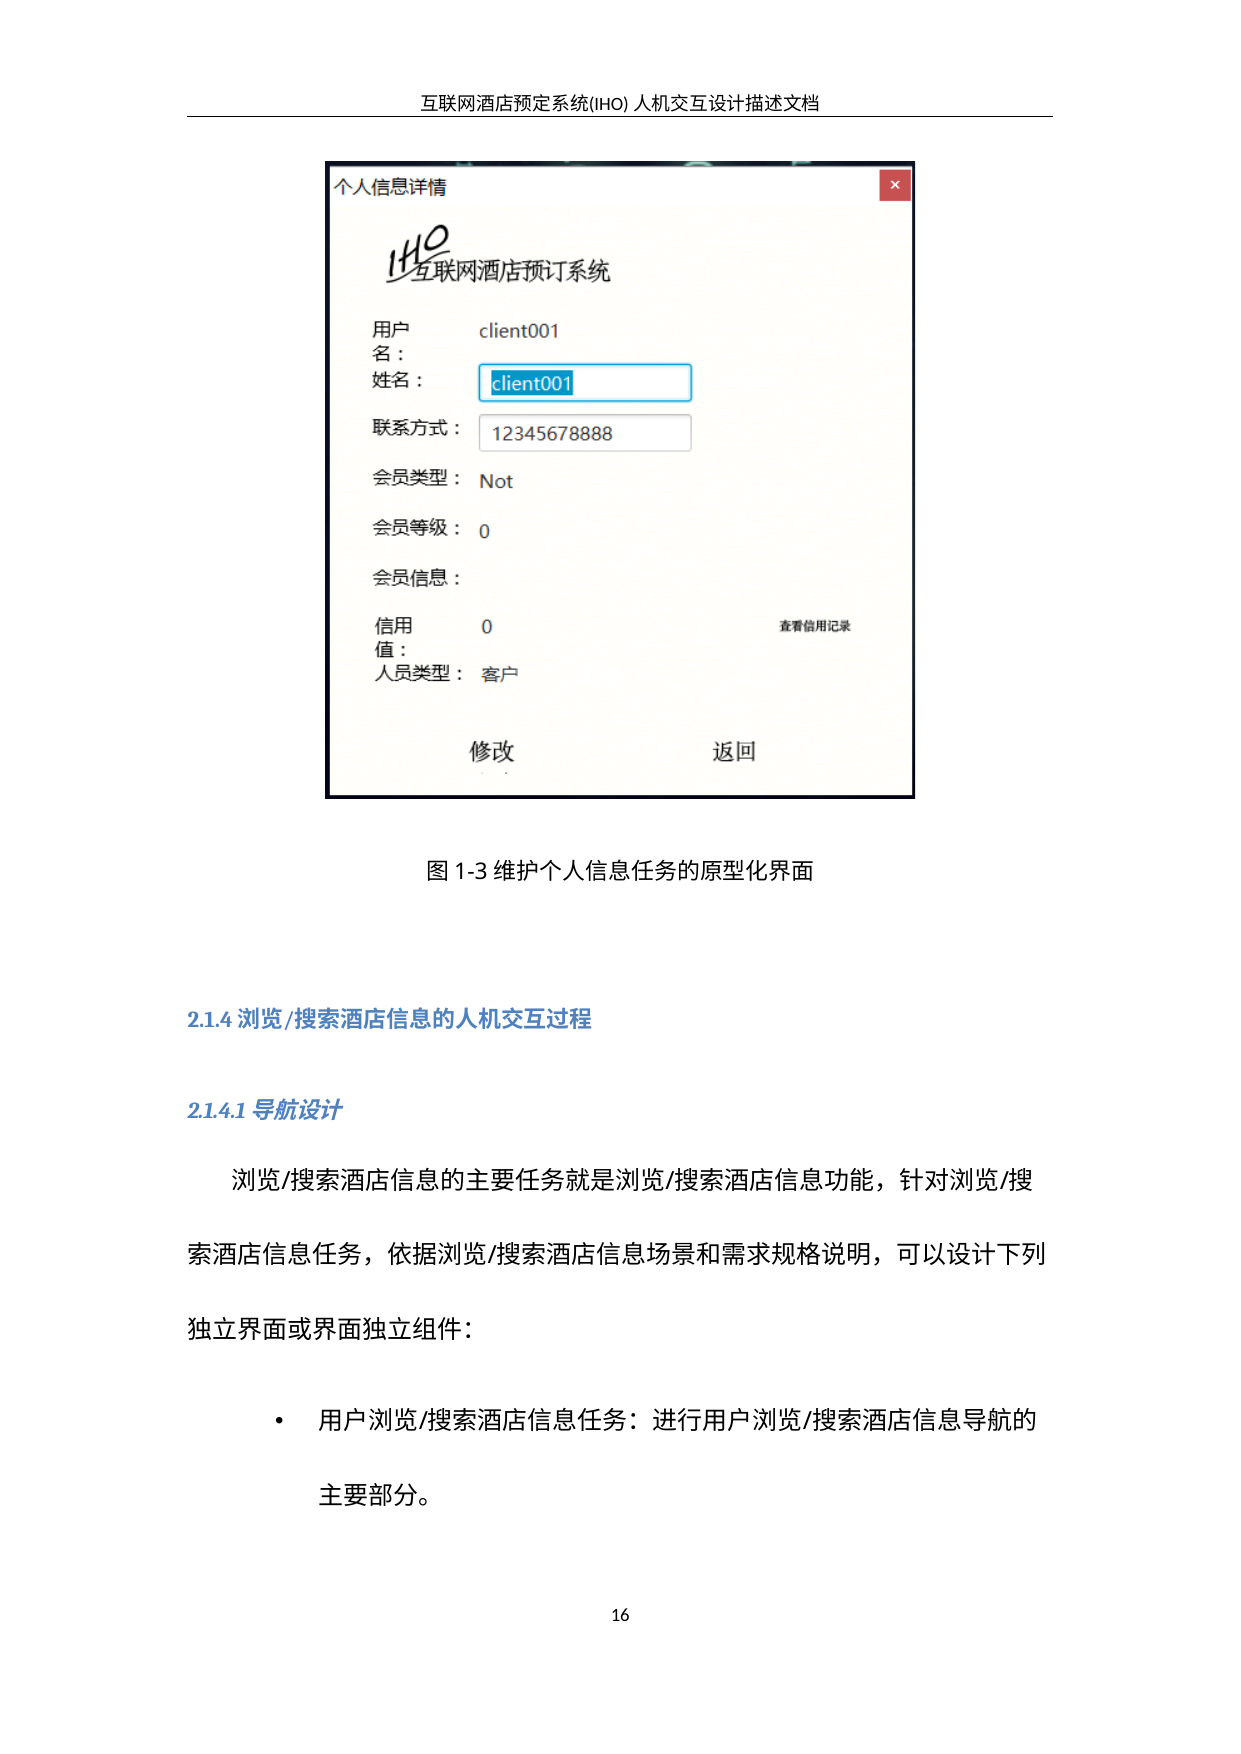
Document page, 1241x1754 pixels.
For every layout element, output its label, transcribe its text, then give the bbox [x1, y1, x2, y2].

picture [325, 161, 916, 799]
text 浏览/搜索酒店信息的主要任务就是浏览/搜索酒店信息功能，针对浏览/搜索酒店信息任务，依据浏览/搜索酒店信息场景和需求规格说明，可以设计下列独立界面或界面独立组件： [187, 1146, 1053, 1360]
text 图1-3 维护个人信息任务的原型化界面 [187, 837, 1053, 902]
subtitle 2.1.4浏览/搜索酒店信息的人机交互过程 [187, 985, 1053, 1050]
list 用户浏览/搜索酒店信息任务：进行用户浏览/搜索酒店信息导航的主要部分。 [275, 1386, 1053, 1526]
subtitle 2.1.4.1导航设计 [187, 1076, 1053, 1141]
